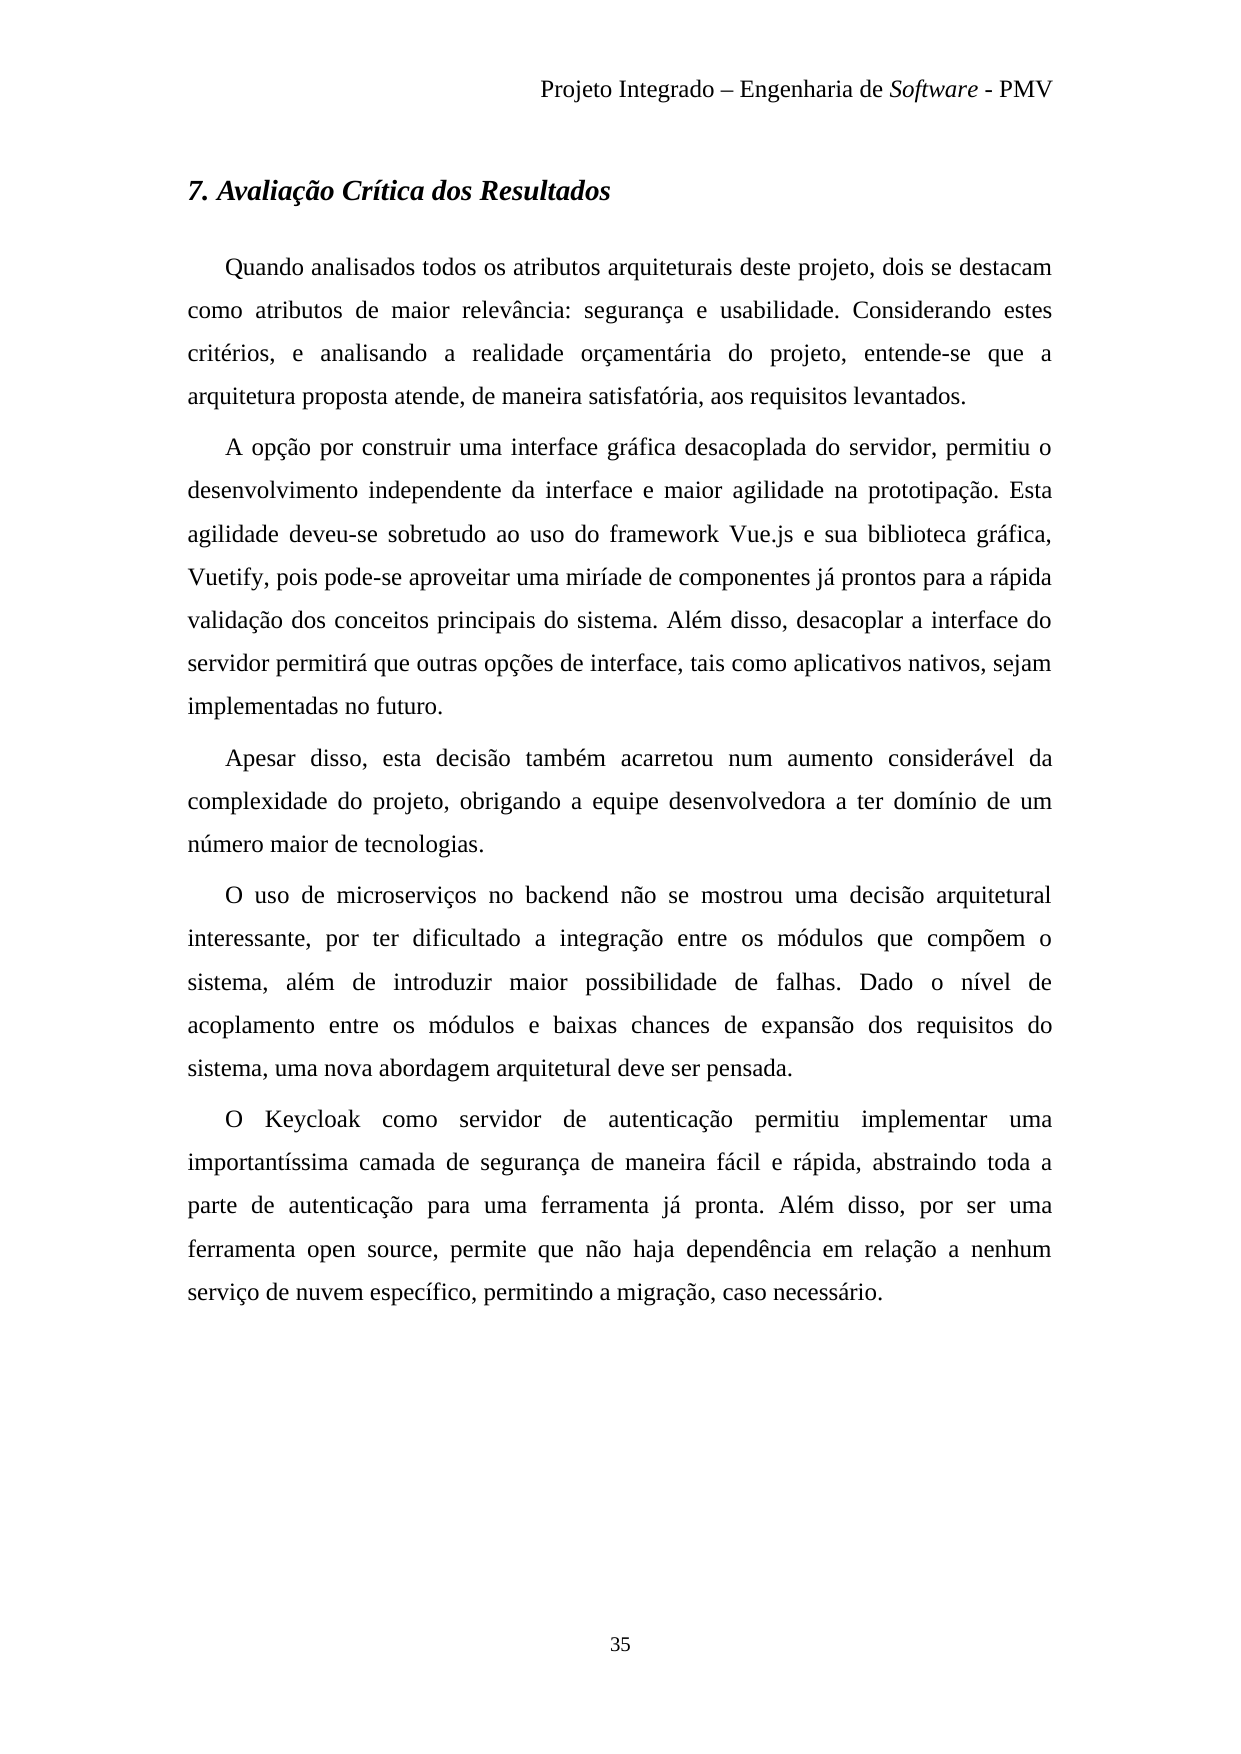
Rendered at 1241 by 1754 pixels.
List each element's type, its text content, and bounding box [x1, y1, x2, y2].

text Quando analisados todos os atributos arquiteturais deste projeto, dois se destacam como atributos de maior relevância: segurança e usabilidade. Considerando estes critérios, e analisando a realidade orçamentária do projeto, entende-se que a arquitetura proposta atende, de maneira satisfatória, aos requisitos levantados. [187, 252, 1053, 410]
subtitle Avaliação Crítica dos Resultados [187, 173, 1053, 206]
text O Keycloak como servidor de autenticação permitiu implementar uma importantíssima camada de segurança de maneira fácil e rápida, abstraindo toda a parte de autenticação para uma ferramenta já pronta. Além disso, por ser uma ferramenta open source, permite que não haja dependência em relação a nenhum serviço de nuvem específico, permitindo a migração, caso necessário. [187, 1104, 1053, 1306]
text A opção por construir uma interface gráfica desacoplada do servidor, permitiu o desenvolvimento independente da interface e maior agilidade na prototipação. Esta agilidade deveu-se sobretudo ao uso do framework Vue.js e sua biblioteca gráfica, Vuetify, pois pode-se aproveitar uma miríade de componentes já prontos para a rápida validação dos conceitos principais do sistema. Além disso, desacoplar a interface do servidor permitirá que outras opções de interface, tais como aplicativos nativos, sejam implementadas no futuro. [187, 432, 1053, 720]
text O uso de microserviços no backend não se mostrou uma decisão arquitetural interessante, por ter dificultado a integração entre os módulos que compõem o sistema, além de introduzir maior possibilidade de falhas. Dado o nível de acoplamento entre os módulos e baixas chances de expansão dos requisitos do sistema, uma nova abordagem arquitetural deve ser pensada. [187, 880, 1053, 1082]
text Apesar disso, esta decisão também acarretou num aumento considerável da complexidade do projeto, obrigando a equipe desenvolvedora a ter domínio de um número maior de tecnologias. [187, 743, 1053, 858]
